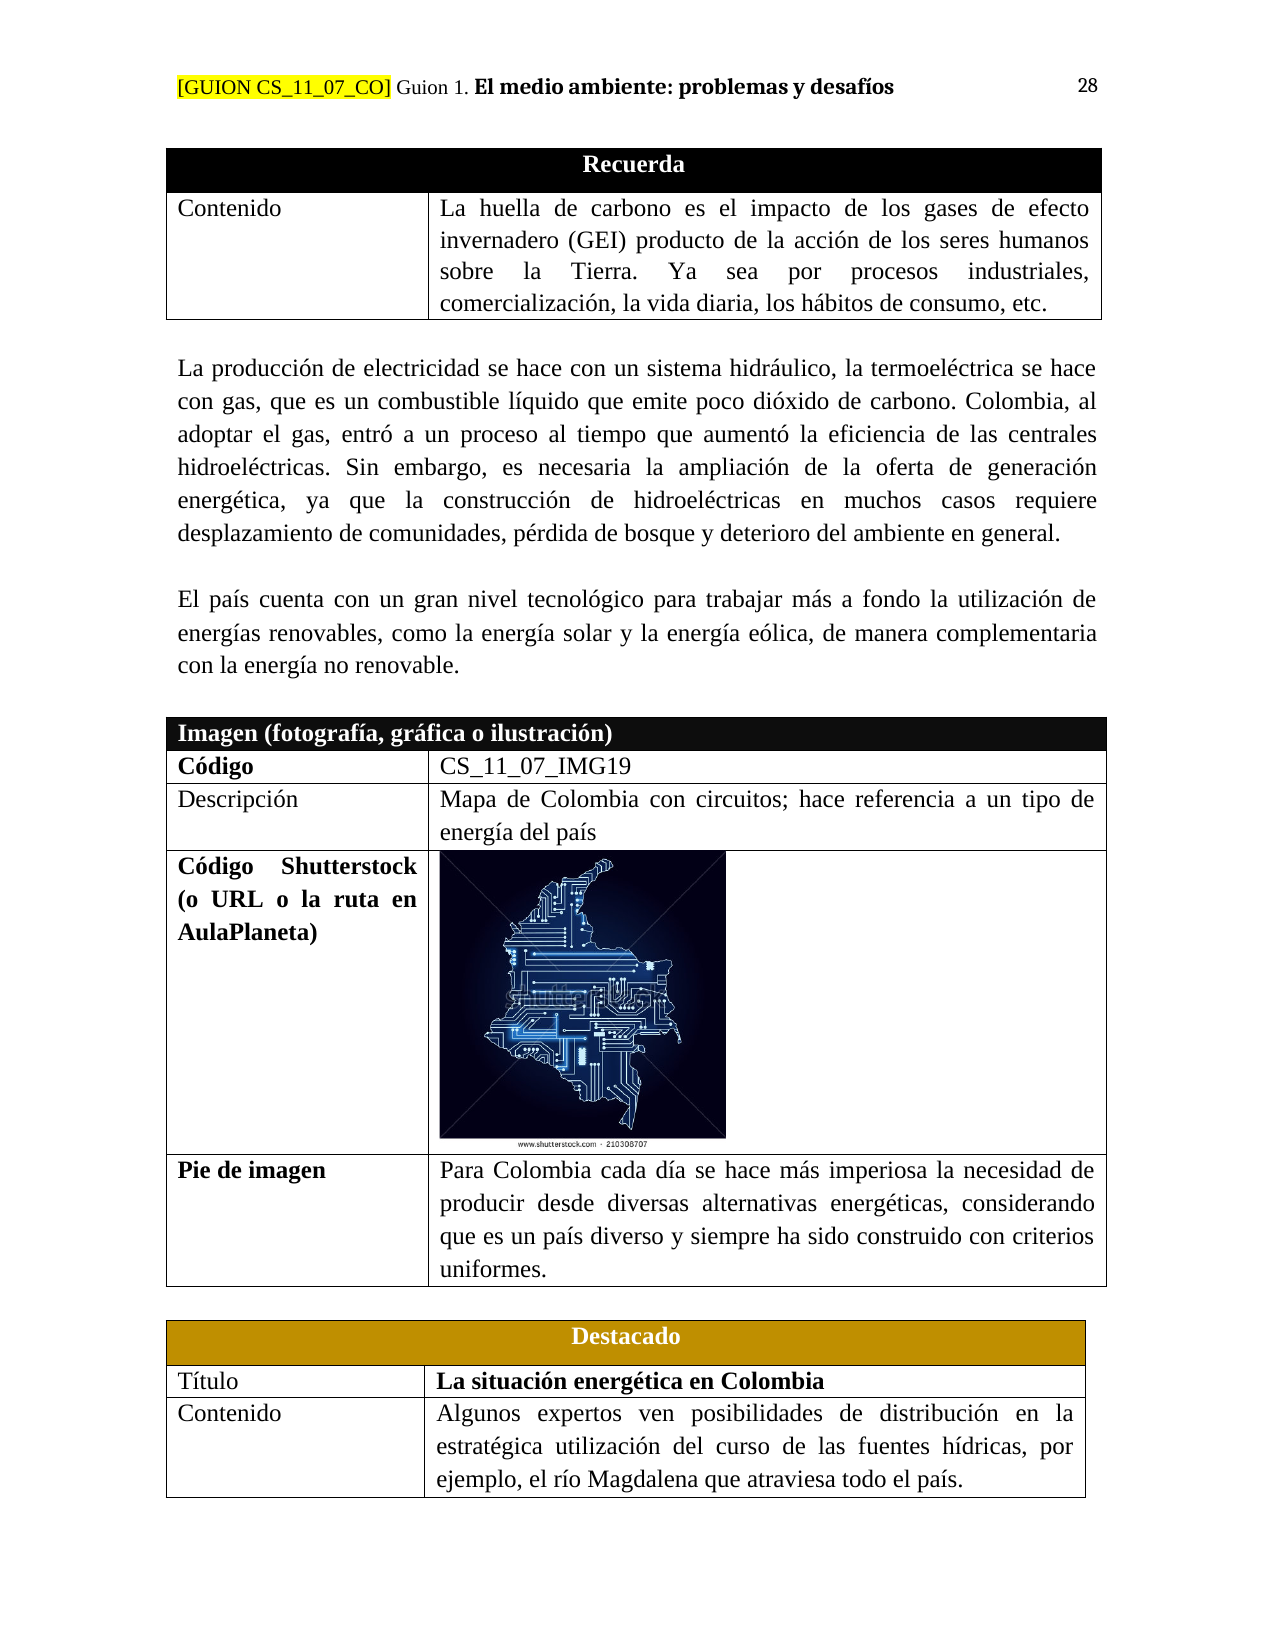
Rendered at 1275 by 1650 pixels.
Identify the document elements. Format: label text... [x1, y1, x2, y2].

table_header Imagen (fotografía, gráfica o ilustración) [167, 718, 1106, 750]
table_cell Pie de imagen [167, 1155, 428, 1286]
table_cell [425, 1398, 1085, 1497]
table_cell Para Colombia cada día se hace más imperiosa la necesidad de producir desde diversas alternativas energéticas, considerando que es un país diverso y siempre ha sido construido con criterios uniformes. [429, 1155, 1106, 1286]
table_cell Contenido [167, 1398, 424, 1497]
table_cell Título [167, 1366, 424, 1397]
table_cell Descripción [167, 784, 428, 850]
table_header Destacado [167, 1321, 1085, 1365]
text La producción de electricidad se hace con un sistema hidráulico, la termoeléctrica se hace con gas, que es un combustible líquido que emite poco dióxido de carbono. Colombia, al adoptar el gas, entró a un proceso al tiempo que aumentó la eficiencia de las centrales hidroeléctricas. Sin embargo, es necesaria la ampliación de la oferta de generación energética, ya que la construcción de hidroeléctricas en muchos casos requiere desplazamiento de comunidades, pérdida de bosque y deterioro del ambiente en general. [177, 353, 1098, 547]
table_cell Código Shutterstock (o URL o la ruta en AulaPlaneta) [167, 851, 428, 1154]
table_cell Contenido [167, 193, 428, 319]
table_cell Mapa de Colombia con circuitos; hace referencia a un tipo de energía del país [429, 784, 1106, 850]
table_cell La situación energética en Colombia [425, 1366, 1085, 1397]
table_cell CS_11_07_IMG19 [429, 751, 1106, 783]
table_cell La huella de carbono es el impacto de los gases de efecto invernadero (GEI) producto de la acción de los seres humanos sobre la Tierra. Ya sea por procesos industriales, comercialización, la vida diaria, los hábitos de consumo, etc. [429, 193, 1101, 319]
table_cell Código [167, 751, 428, 783]
table_header Recuerda [167, 149, 1101, 192]
text El país cuenta con un gran nivel tecnológico para trabajar más a fondo la utilización de energías renovables, como la energía solar y la energía eólica, de manera complementaria con la energía no renovable. [177, 584, 1098, 679]
picture [439, 850, 726, 1151]
table_cell [429, 851, 1106, 1154]
